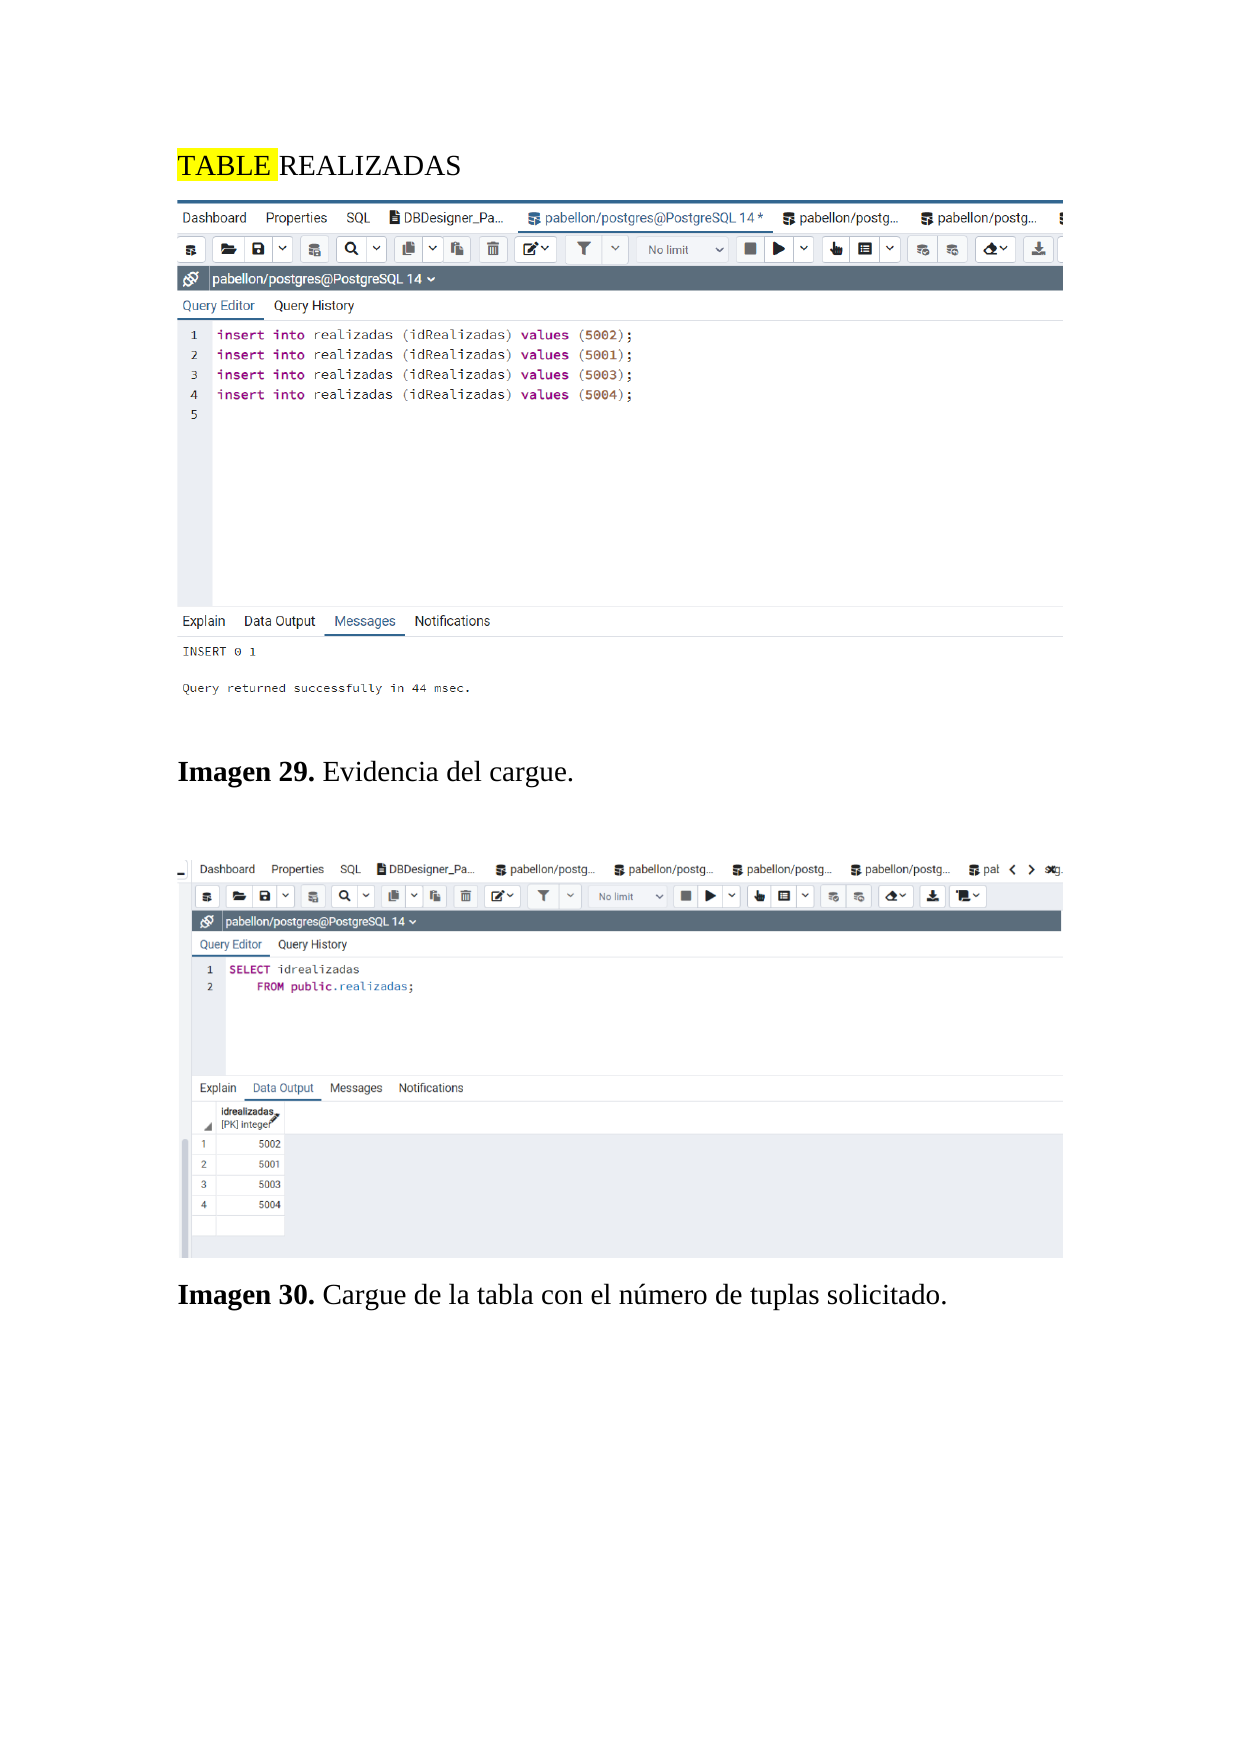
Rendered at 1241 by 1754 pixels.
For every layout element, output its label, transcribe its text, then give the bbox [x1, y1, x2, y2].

text Imagen 30. Cargue de la tabla con el número de tuplas solicitado. [177, 1277, 1063, 1311]
picture [177, 200, 1063, 736]
text TABLE REALIZADAS [278, 148, 1063, 181]
picture [177, 860, 1063, 1258]
text Imagen 29. Evidencia del cargue. [177, 754, 1063, 788]
